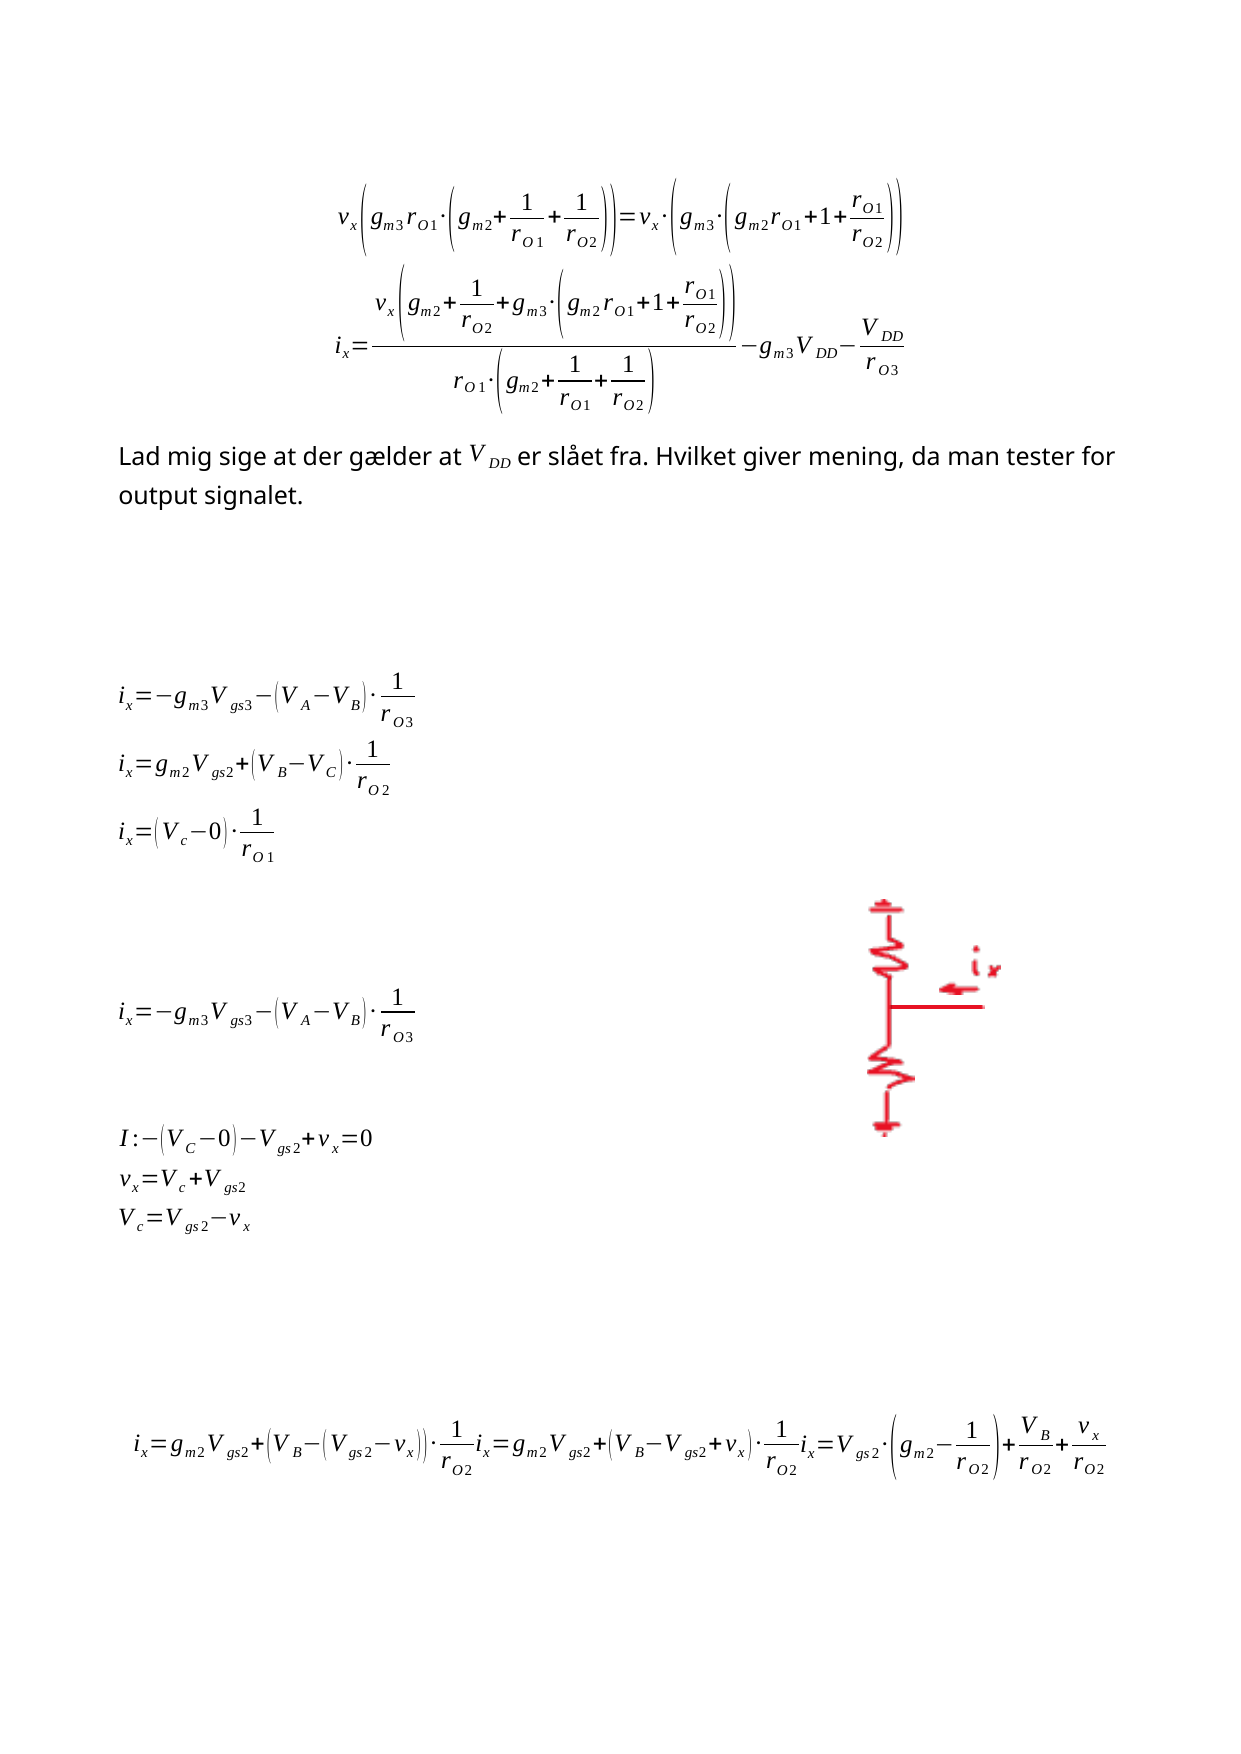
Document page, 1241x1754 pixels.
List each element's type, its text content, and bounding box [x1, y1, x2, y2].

text Lad mig sige at der gælder at er slået fra. Hvilket giver mening, da man tester for output signalet. [118, 439, 1122, 551]
picture [939, 945, 1001, 995]
picture [867, 899, 985, 1137]
